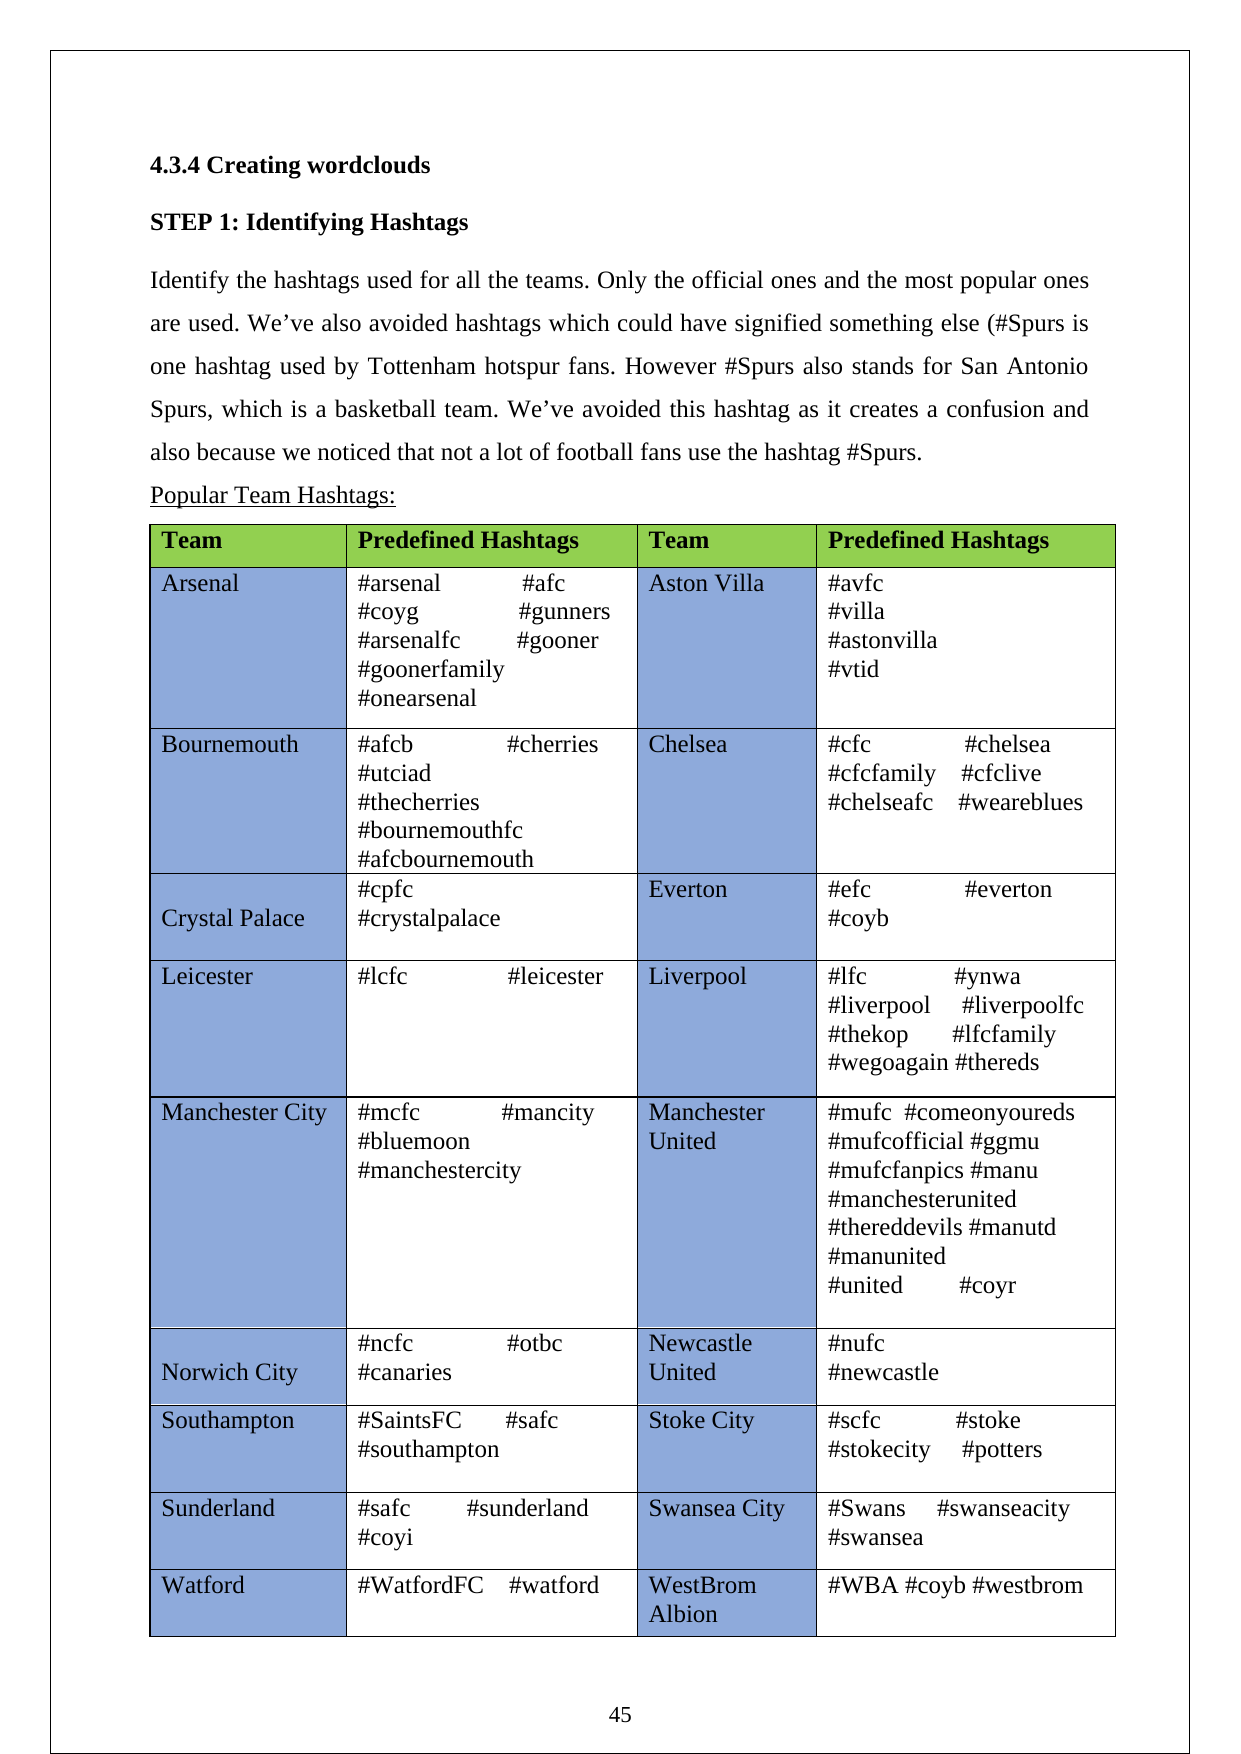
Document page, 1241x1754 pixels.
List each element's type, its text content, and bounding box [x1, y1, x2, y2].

table_cell #arsenal #afc #coyg #gunners #arsenalfc #gooner #goonerfamily #onearsenal [347, 568, 637, 728]
table_cell Southampton [151, 1406, 346, 1492]
table_cell #WBA #coyb #westbrom [817, 1570, 1115, 1636]
table_cell #lcfc #leicester [347, 961, 637, 1096]
table_cell #WatfordFC #watford [347, 1570, 637, 1636]
table_cell #cfc #chelsea #cfcfamily #cfclive #chelseafc #weareblues [817, 729, 1115, 873]
table_cell #efc #everton #coyb [817, 874, 1115, 960]
text Identify the hashtags used for all the teams. Only the official ones and the most popular ones are used. We’ve also avoided hashtags which could have signified something else (#Spurs is one hashtag used by Tottenham hotspur fans. However #Spurs also stands for San Antonio Spurs, which is a basketball team. We’ve avoided this hashtag as it creates a confusion and also because we noticed that not a lot of football fans use the hashtag #Spurs. [150, 265, 1090, 466]
table_cell Leicester [151, 961, 346, 1096]
table_cell Liverpool [638, 961, 816, 1096]
table_cell #nufc #newcastle [817, 1329, 1115, 1404]
table_cell Arsenal [151, 568, 346, 728]
table_cell #safc #sunderland #coyi [347, 1493, 637, 1569]
table_cell #SaintsFC #safc #southampton [347, 1406, 637, 1492]
table_header Team [638, 525, 816, 567]
table_cell Newcastle United [638, 1329, 816, 1404]
table_cell #mufc #comeonyoureds #mufcofficial #ggmu #mufcfanpics #manu #manchesterunited #thereddevils #manutd #manunited #united #coyr [817, 1098, 1115, 1327]
table_cell Aston Villa [638, 568, 816, 728]
table_cell Stoke City [638, 1406, 816, 1492]
table_header Team [151, 525, 346, 567]
table_cell Watford [151, 1570, 346, 1636]
table_cell #ncfc #otbc #canaries [347, 1329, 637, 1404]
table_cell Everton [638, 874, 816, 960]
table_cell #lfc #ynwa #liverpool #liverpoolfc #thekop #lfcfamily #wegoagain #thereds [817, 961, 1115, 1096]
text 4.3.4 Creating wordclouds [150, 150, 1090, 179]
table_cell Chelsea [638, 729, 816, 873]
table_cell Swansea City [638, 1493, 816, 1569]
table_cell #scfc #stoke #stokecity #potters [817, 1406, 1115, 1492]
table_cell Manchester United [638, 1098, 816, 1327]
table_cell Manchester City [151, 1098, 346, 1327]
table_header Predefined Hashtags [347, 525, 637, 567]
table_cell Bournemouth [151, 729, 346, 873]
table_cell #Swans #swanseacity #swansea [817, 1493, 1115, 1569]
table_cell Norwich City [151, 1329, 346, 1404]
table_cell Sunderland [151, 1493, 346, 1569]
text Popular Team Hashtags: [150, 481, 1090, 509]
table_cell #avfc #villa #astonvilla #vtid [817, 568, 1115, 728]
table_cell #afcb #cherries #utciad #thecherries #bournemouthfc #afcbournemouth [347, 729, 637, 873]
table_cell #mcfc #mancity #bluemoon #manchestercity [347, 1098, 637, 1327]
table_cell #cpfc #crystalpalace [347, 874, 637, 960]
table_header Predefined Hashtags [817, 525, 1115, 567]
table_cell WestBrom Albion [638, 1570, 816, 1636]
text STEP 1: Identifying Hashtags [150, 207, 1090, 236]
table_cell Crystal Palace [151, 874, 346, 960]
